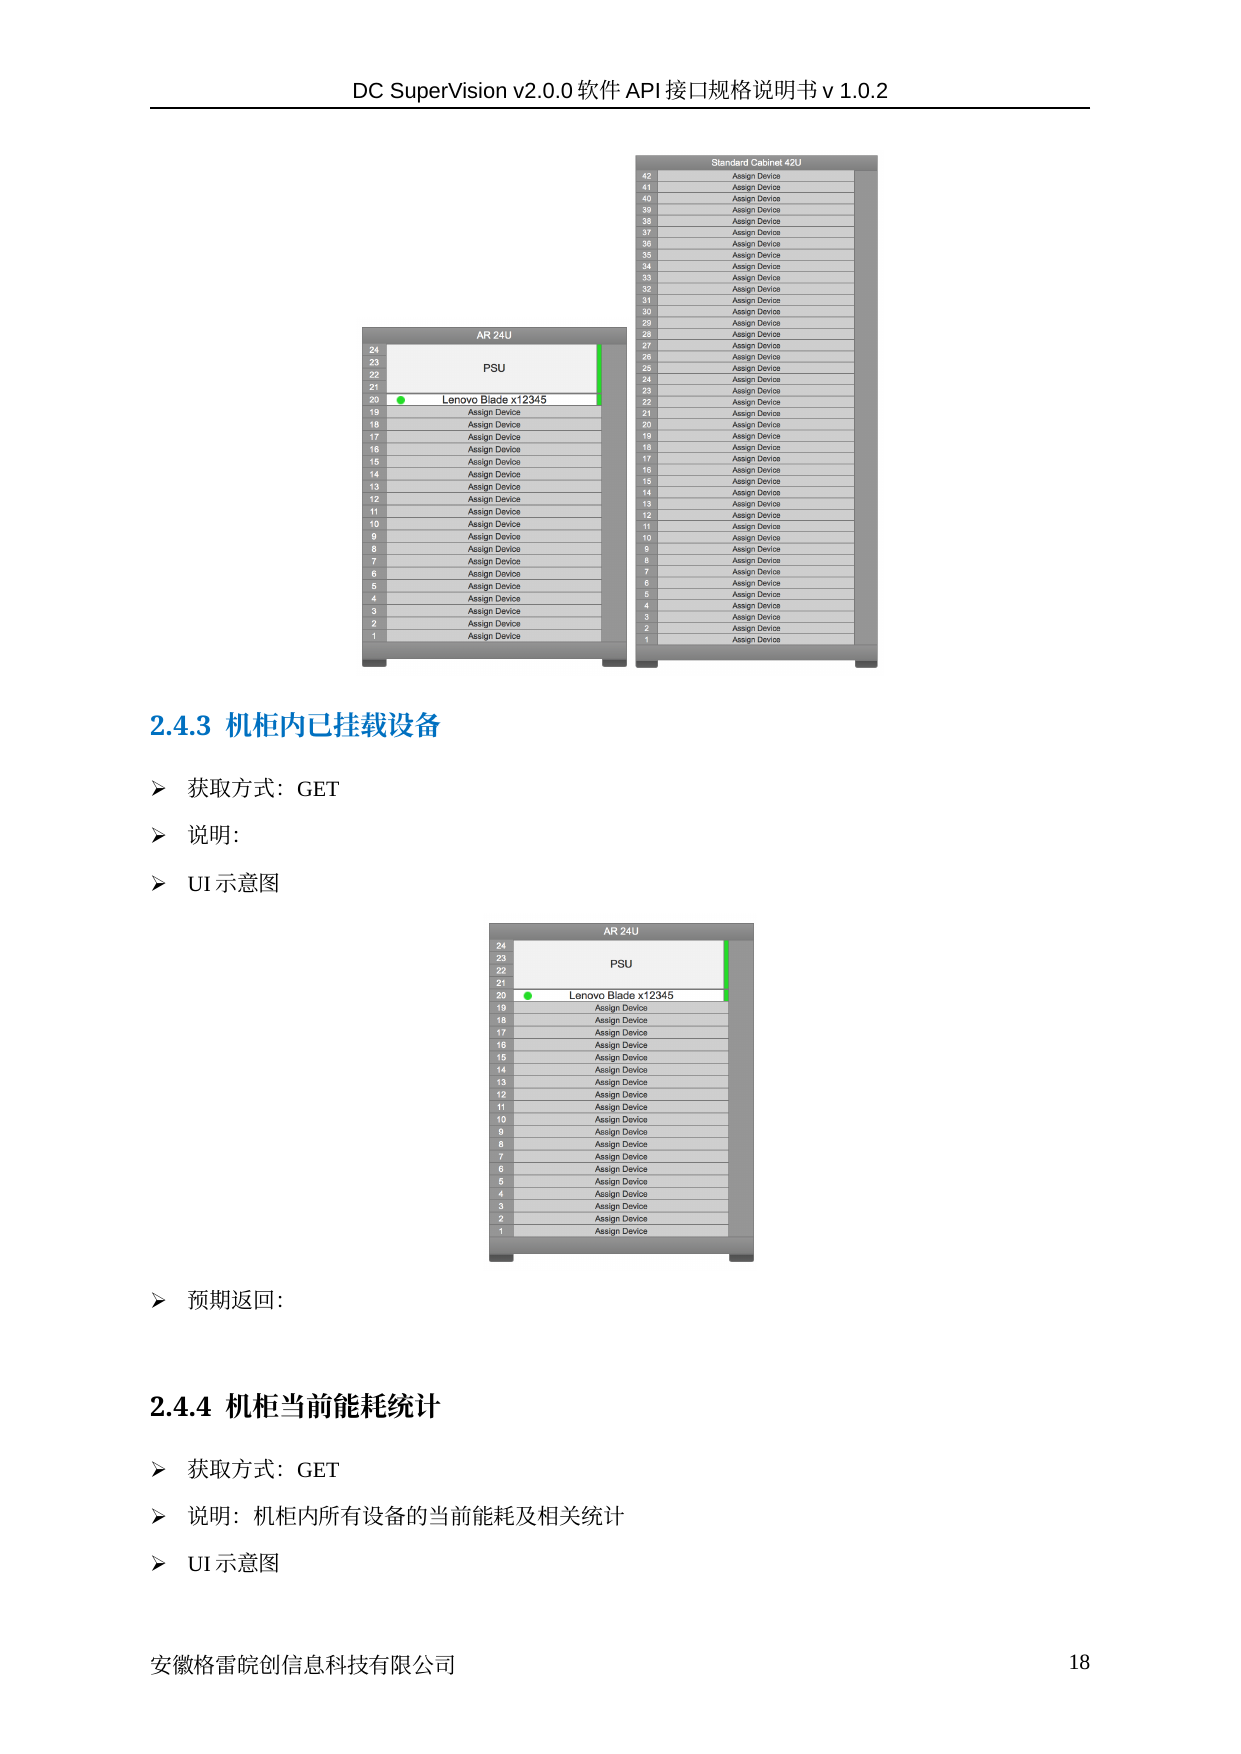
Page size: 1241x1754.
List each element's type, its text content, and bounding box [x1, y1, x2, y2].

list 说明： [150, 819, 1090, 850]
picture [356, 150, 885, 676]
subtitle 机柜内已挂载设备 [150, 705, 1090, 744]
list 预期返回： [150, 1283, 1090, 1315]
list 说明：机柜内所有设备的当前能耗及相关统计 [150, 1499, 1090, 1530]
list 获取方式：GET [150, 1452, 1090, 1483]
picture [482, 913, 758, 1271]
list UI示意图 [150, 1546, 1090, 1578]
list UI示意图 [150, 866, 1090, 897]
list 获取方式：GET [150, 772, 1090, 803]
subtitle 机柜当前能耗统计 [150, 1385, 1090, 1424]
